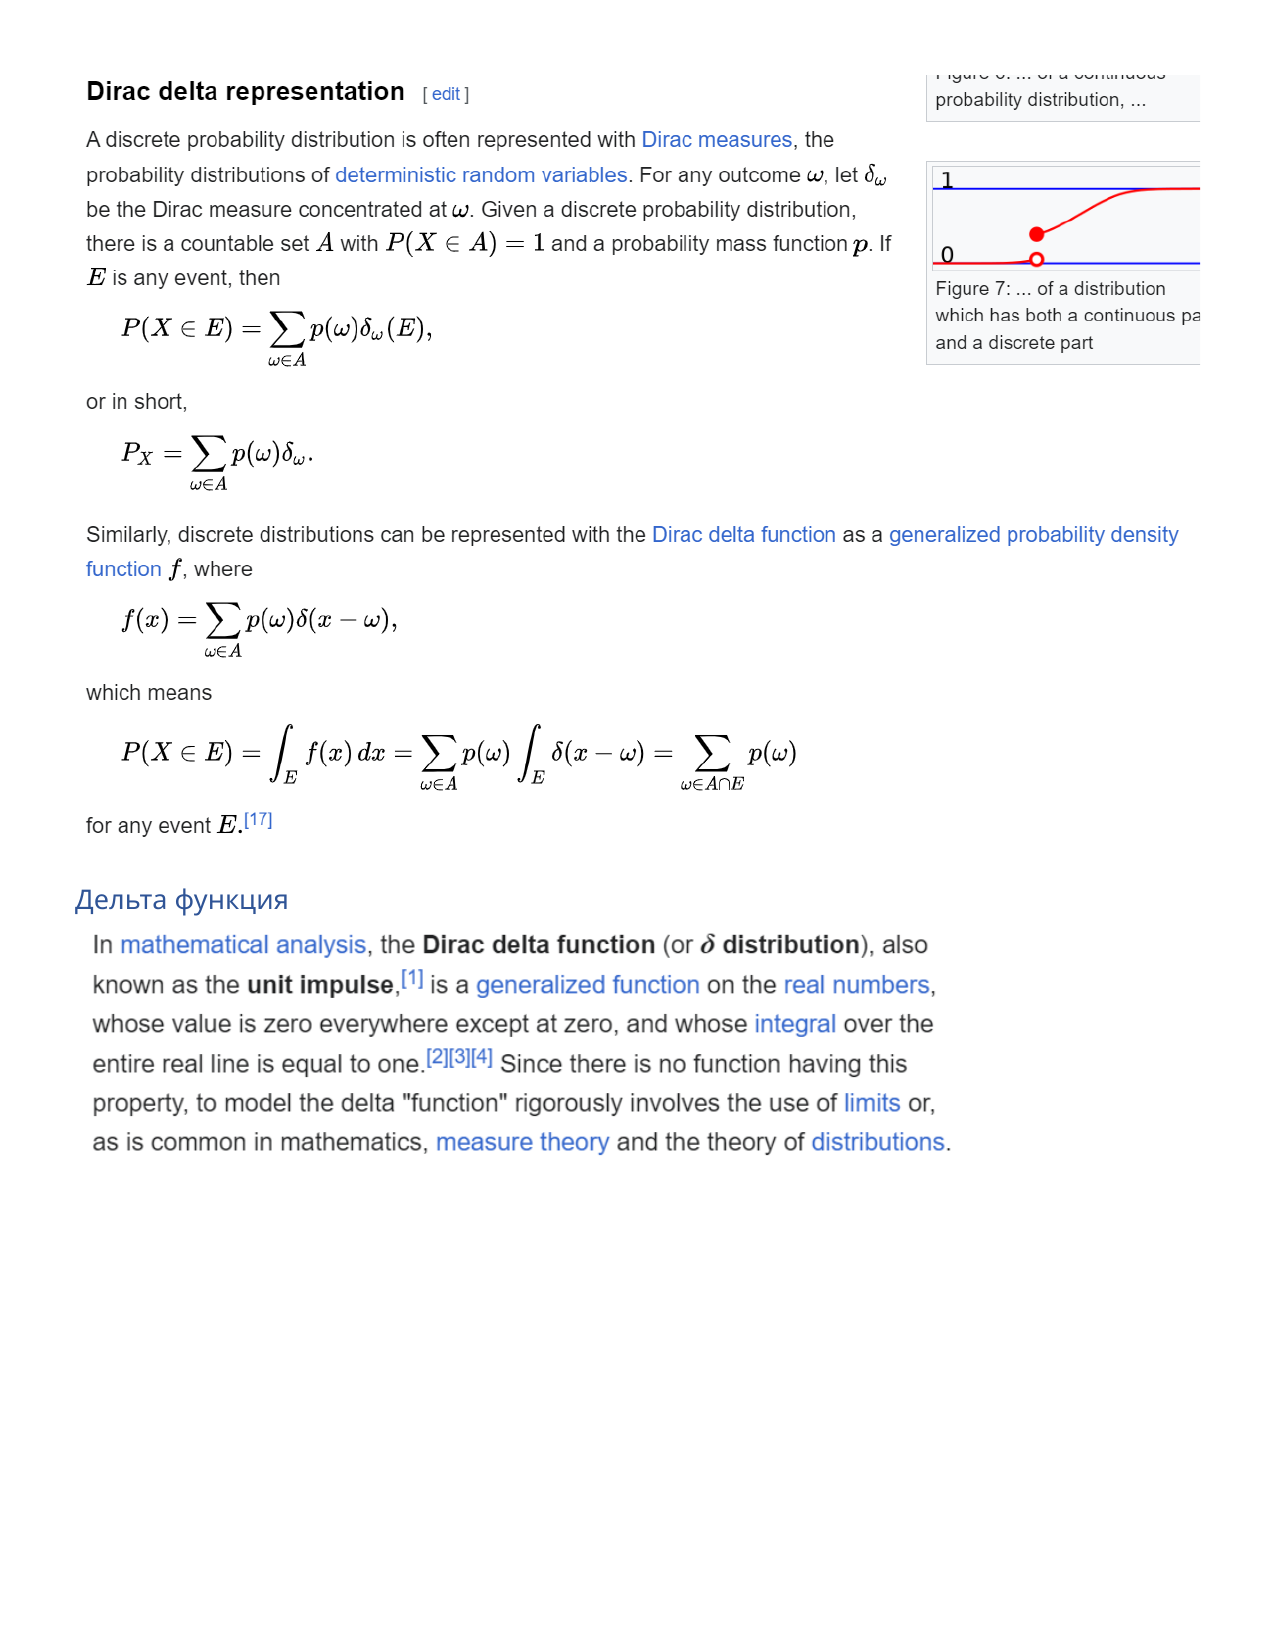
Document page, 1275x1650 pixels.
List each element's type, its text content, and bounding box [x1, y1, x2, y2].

picture [75, 75, 1200, 862]
picture [75, 920, 964, 1162]
subtitle Дельта функция [75, 880, 1200, 917]
